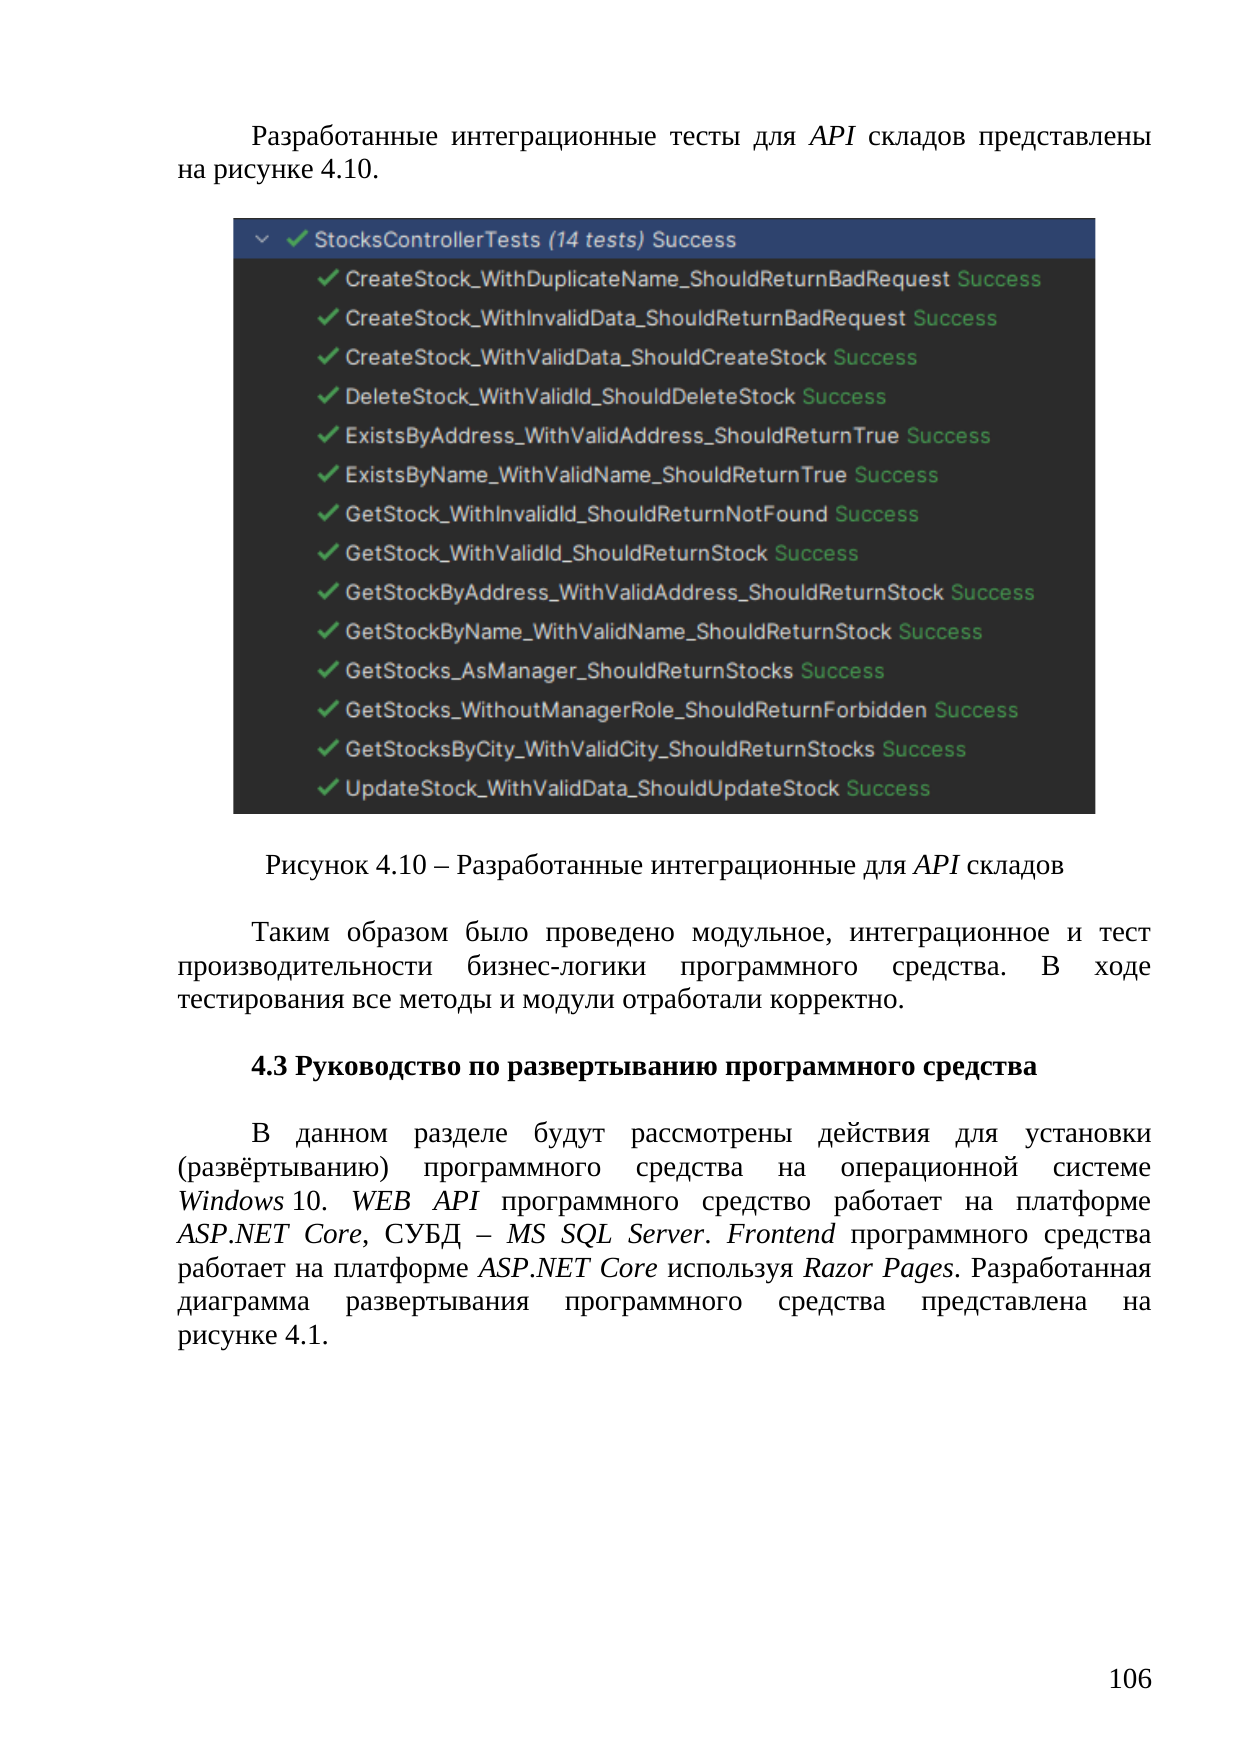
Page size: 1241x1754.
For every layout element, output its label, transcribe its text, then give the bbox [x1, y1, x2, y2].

text Разработанные интеграционные тесты для API складов представлены на рисунке 4.10. [177, 118, 1152, 185]
text Таким образом было проведено модульное, интеграционное и тест производительности бизнес-логики программного средства. В ходе тестирования все методы и модули отработали корректно. [177, 914, 1152, 1015]
text В данном разделе будут рассмотрены действия для установки (развёртыванию) программного средства на операционной системе Windows 10. WEB API программного средство работает на платформе ASP.NET Core, СУБД – MS SQL Server. Frontend программного средства работает на платформе ASP.NET Core используя Razor Pages. Разработанная диаграмма развертывания программного средства представлена на рисунке 4.1. [177, 1116, 1152, 1350]
list 4.3 Руководство по развертыванию программного средства [177, 1048, 1140, 1082]
text Рисунок 4.10 – Разработанные интеграционные для API складов [177, 847, 1152, 881]
picture [233, 218, 1096, 814]
